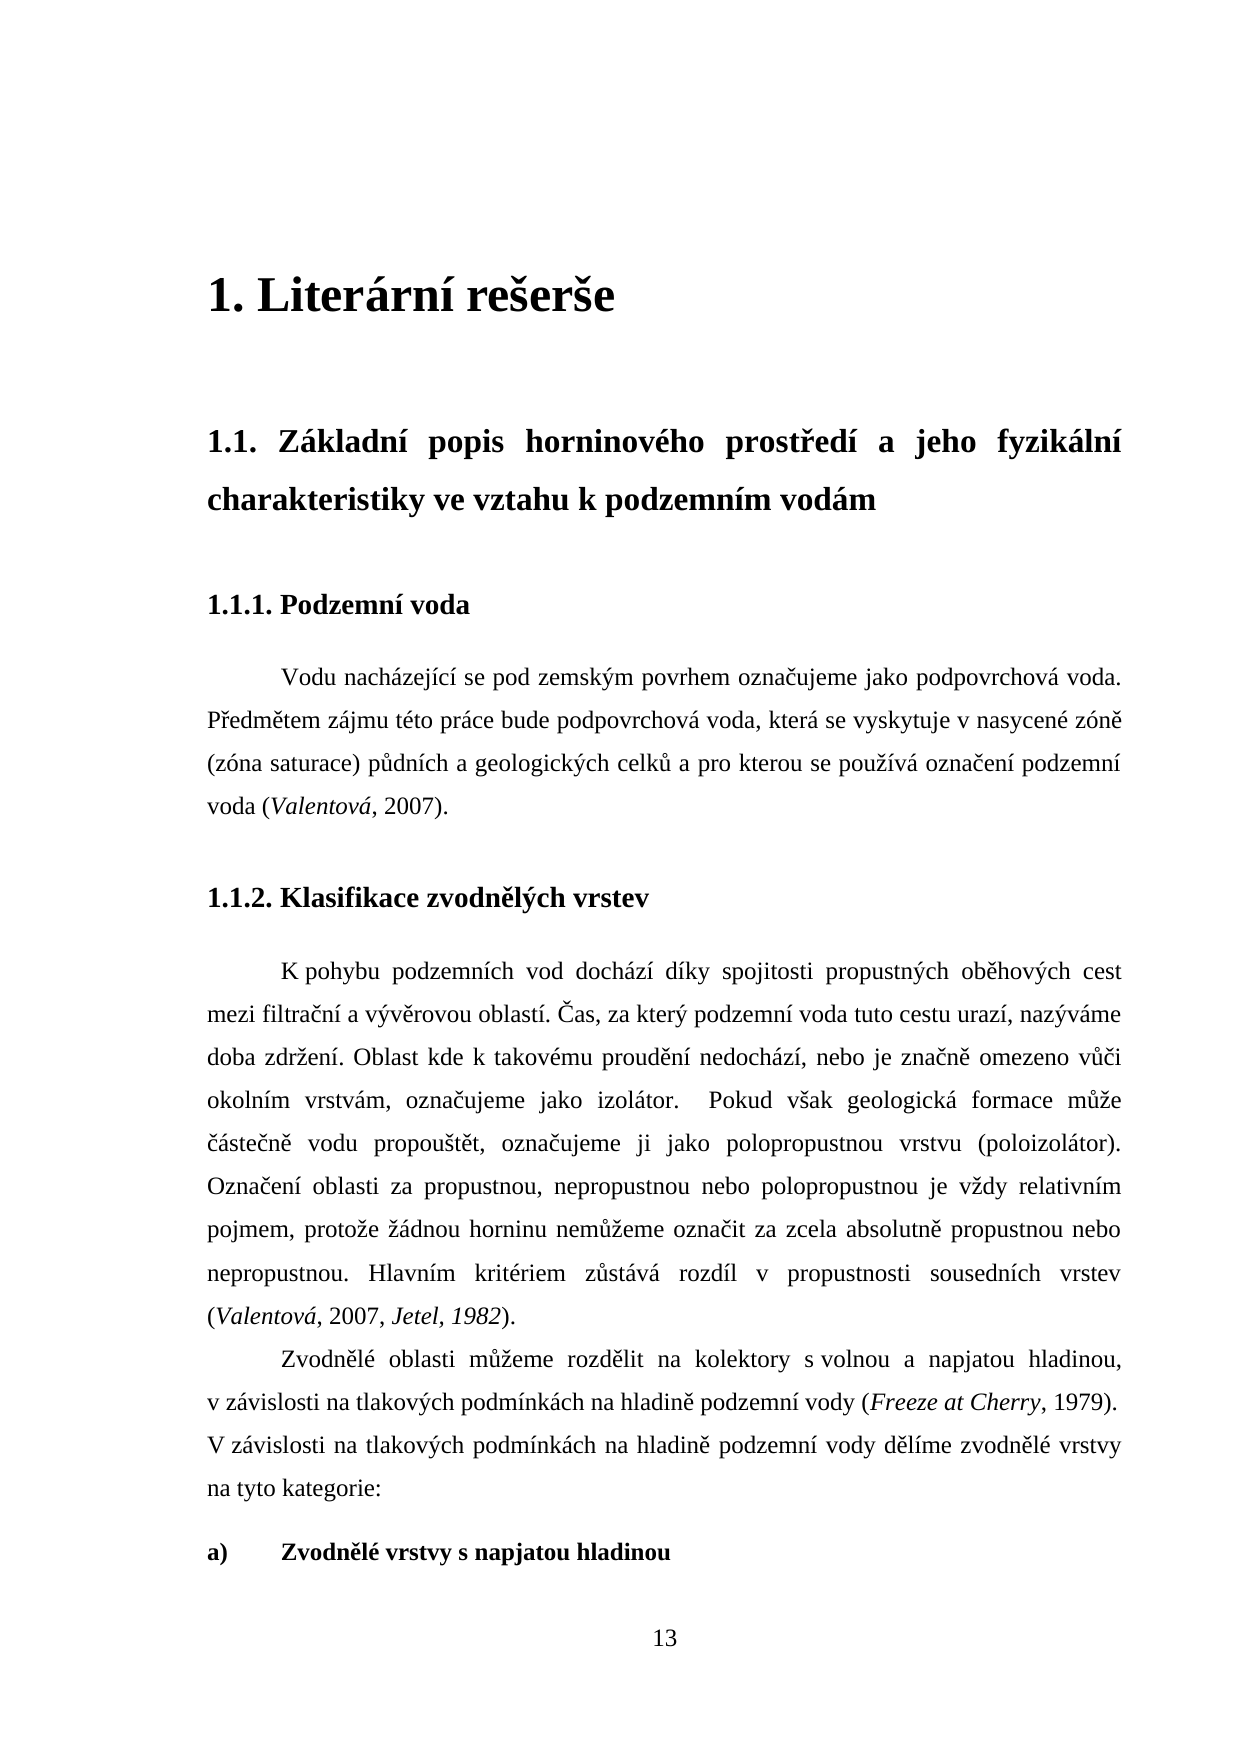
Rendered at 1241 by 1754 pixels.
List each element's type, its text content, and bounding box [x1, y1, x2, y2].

subtitle 1.1.1. Podzemní voda [207, 587, 1122, 620]
subtitle 1.1.2. Klasifikace zvodnělých vrstev [207, 880, 1122, 914]
list Vodu nacházející se pod zemským povrhem označujeme jako podpovrchová voda. Předmětem zájmu této práce bude podpovrchová voda, která se vyskytuje v nasycené zóně (zóna saturace) půdních a geologických celků a pro kterou se používá označení podzemní voda (Valentová, 2007). [207, 662, 1122, 820]
list Zvodnělé vrstvy s napjatou hladinou [207, 1537, 1122, 1566]
subtitle 1.1. Základní popis horninového prostředí a jeho fyzikální charakteristiky ve vztahu k podzemním vodám [207, 422, 1122, 518]
list Zvodnělé oblasti můžeme rozdělit na kolektory s volnou a napjatou hladinou, v závislosti na tlakových podmínkách na hladině podzemní vody (Freeze at Cherry, 1979). [207, 1344, 1122, 1416]
subtitle 1. Literární rešerše [207, 265, 1122, 322]
text V závislosti na tlakových podmínkách na hladině podzemní vody dělíme zvodnělé vrstvy na tyto kategorie: [207, 1430, 1122, 1502]
list K pohybu podzemních vod dochází díky spojitosti propustných oběhových cest mezi filtrační a vývěrovou oblastí. Čas, za který podzemní voda tuto cestu urazí, nazýváme doba zdržení. Oblast kde k takovému proudění nedochází, nebo je značně omezeno vůči okolním vrstvám, označujeme jako izolátor. Pokud však geologická formace může částečně vodu propouštět, označujeme ji jako polopropustnou vrstvu (poloizolátor). Označení oblasti za propustnou, nepropustnou nebo polopropustnou je vždy relativním pojmem, protože žádnou horninu nemůžeme označit za zcela absolutně propustnou nebo nepropustnou. Hlavním kritériem zůstává rozdíl v propustnosti sousedních vrstev (Valentová, 2007, Jetel, 1982). [207, 956, 1122, 1329]
